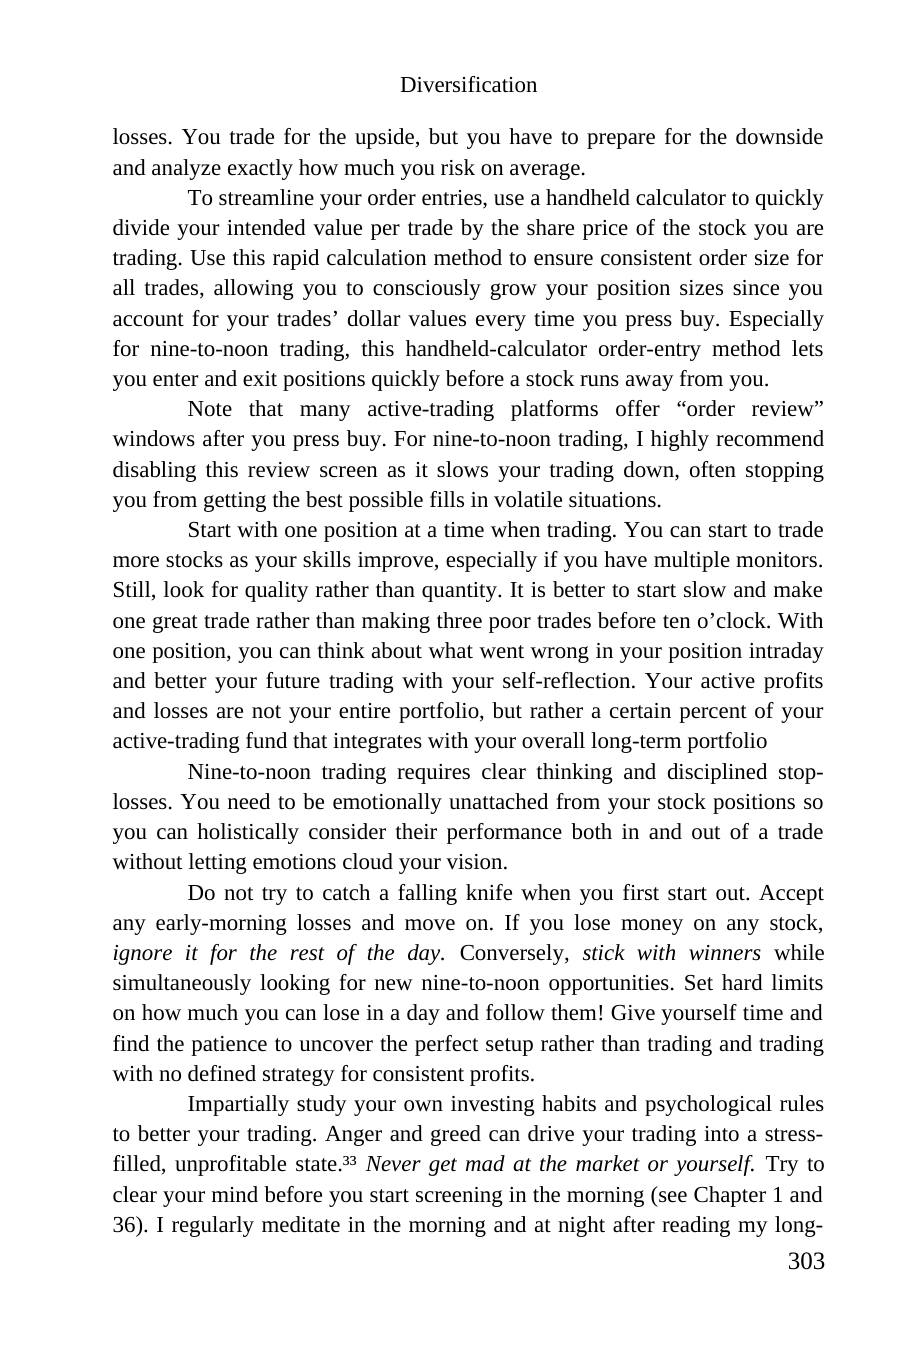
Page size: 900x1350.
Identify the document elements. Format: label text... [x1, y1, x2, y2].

text Nine-to-noon trading requires clear thinking and disciplined stop-losses. You need to be emotionally unattached from your stock positions so you can holistically consider their performance both in and out of a trade without letting emotions cloud your vision. [112, 758, 825, 875]
text To streamline your order entries, use a handheld calculator to quickly divide your intended value per trade by the share price of the stock you are trading. Use this rapid calculation method to ensure consistent order size for all trades, allowing you to consciously grow your position sizes since you account for your trades’ dollar values every time you press buy. Especially for nine-to-noon trading, this handheld-calculator order-entry method lets you enter and exit positions quickly before a stock runs away from you. [112, 184, 825, 391]
text Start with one position at a time when trading. You can start to trade more stocks as your skills improve, especially if you have multiple monitors. Still, look for quality rather than quantity. It is better to start slow and make one great trade rather than making three poor trades before ten o’clock. With one position, you can think about what went wrong in your position intraday and better your future trading with your self-reflection. Your active profits and losses are not your entire portfolio, but rather a certain percent of your active-trading fund that integrates with your overall long-term portfolio [112, 516, 825, 754]
text Do not try to catch a falling knife when you first start out. Accept any early-morning losses and move on. If you lose money on any stock, ignore it for the rest of the day. Conversely, stick with winners while simultaneously looking for new nine-to-noon opportunities. Set hard limits on how much you can lose in a day and follow them! Give yourself time and find the patience to uncover the perfect setup rather than trading and trading with no defined strategy for consistent profits. [112, 879, 825, 1086]
text Note that many active-trading platforms offer “order review” windows after you press buy. For nine-to-noon trading, I highly recommend disabling this review screen as it slows your trading down, often stopping you from getting the best possible fills in volatile situations. [112, 395, 825, 512]
